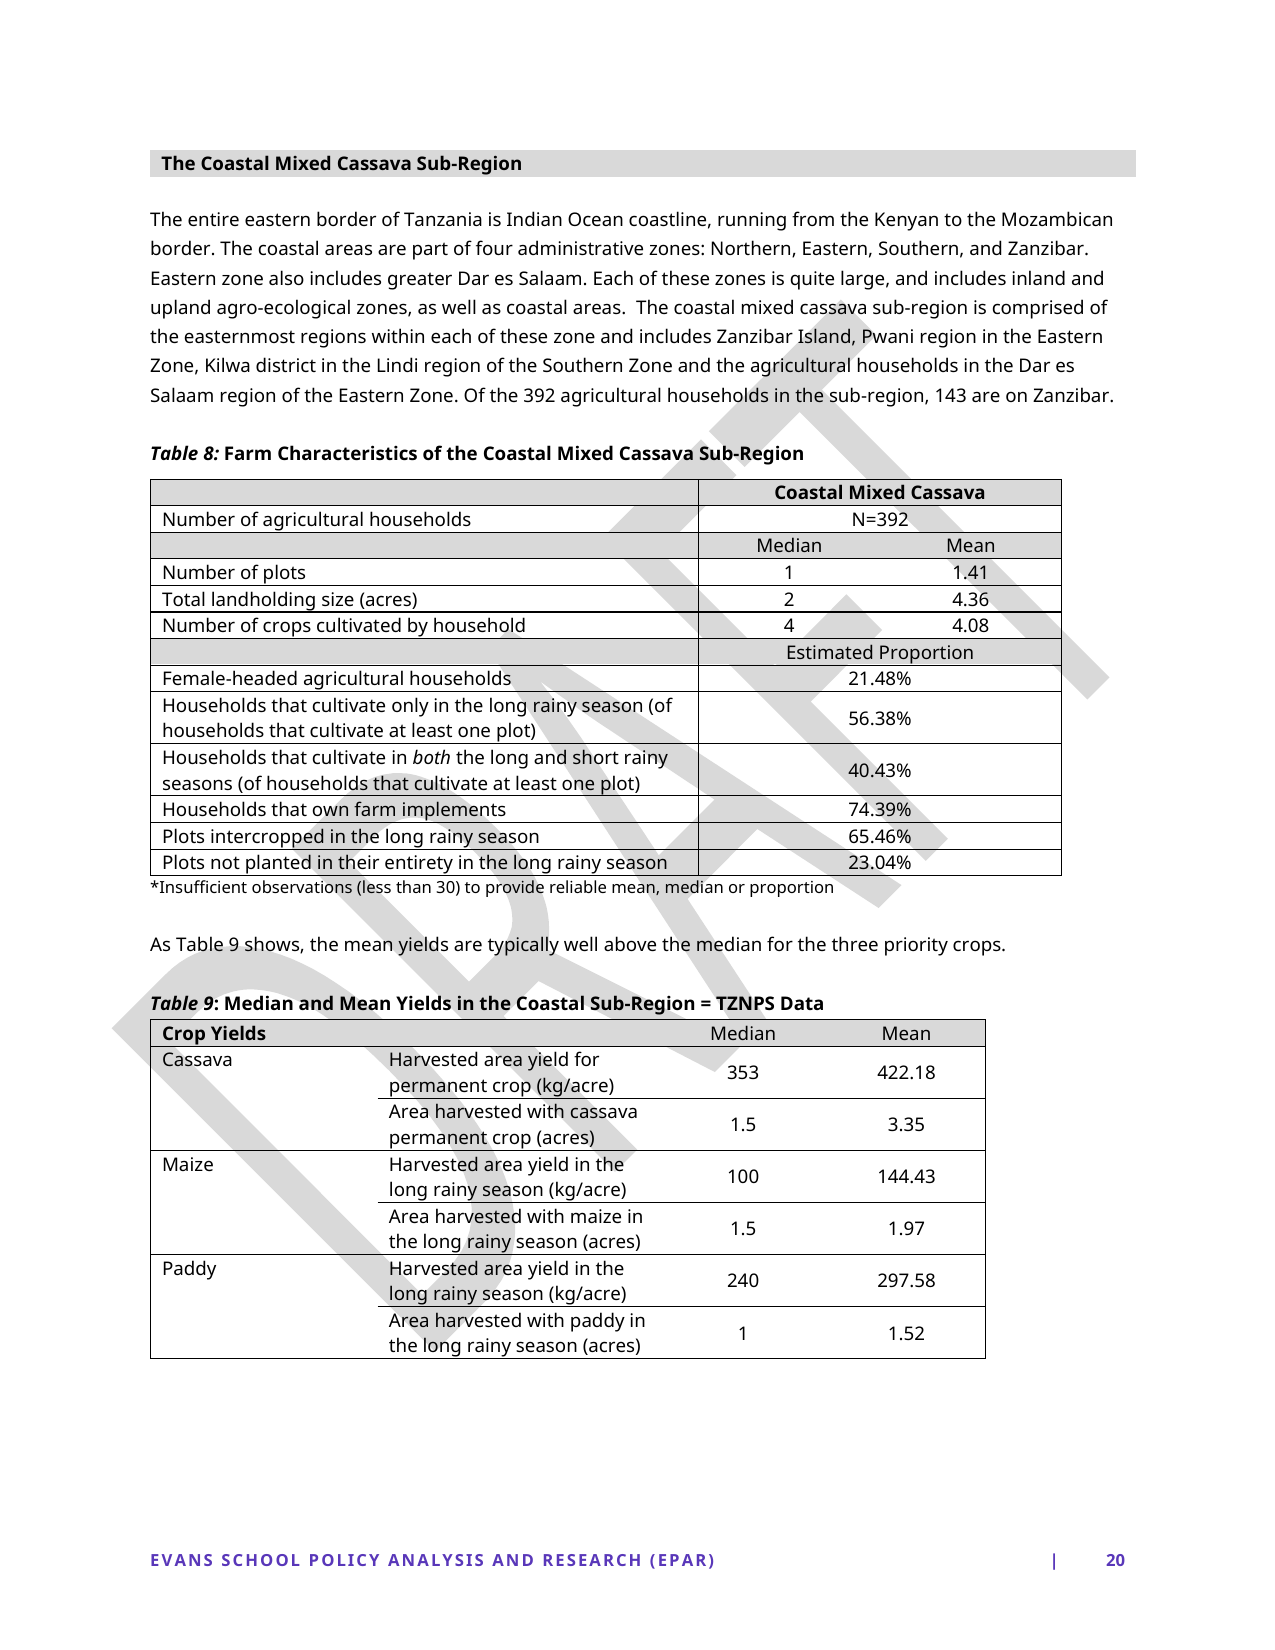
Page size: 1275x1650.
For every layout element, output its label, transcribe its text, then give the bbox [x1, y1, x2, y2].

table_cell 422.18 [827, 1047, 985, 1098]
table_header Crop Yields [151, 1020, 377, 1046]
table_cell 1.97 [827, 1203, 985, 1254]
table_header Coastal Mixed Cassava [699, 480, 1061, 505]
table_cell 240 [659, 1255, 827, 1306]
table_cell Plots intercropped in the long rainy season [151, 823, 698, 848]
table_cell [151, 639, 698, 664]
table_cell 23.04% [699, 850, 1061, 875]
table_header Median [659, 1020, 827, 1046]
table_cell Households that cultivate in both the long and short rainy seasons (of households that cultivate at least one plot) [151, 744, 698, 795]
table_header The Coastal Mixed Cassava Sub-Region [150, 150, 1136, 177]
table_cell 40.43% [699, 744, 1061, 795]
table_cell 1 [699, 559, 880, 585]
table_cell Estimated Proportion [699, 639, 1061, 664]
table_cell Female-headed agricultural households [151, 666, 698, 691]
table_cell N=392 [699, 506, 1061, 532]
table_cell 4.36 [880, 586, 1061, 611]
table_cell Households that own farm implements [151, 796, 698, 822]
table_cell Area harvested with cassava permanent crop (acres) [378, 1099, 659, 1150]
table_cell 1.41 [880, 559, 1061, 585]
table_cell Cassava [151, 1047, 377, 1150]
table_cell 1.5 [659, 1203, 827, 1254]
table_cell Area harvested with paddy in the long rainy season (acres) [378, 1307, 659, 1358]
table_cell Number of crops cultivated by household [151, 613, 698, 638]
table_cell Median [699, 533, 880, 558]
table_cell 353 [659, 1047, 827, 1098]
table_header Mean [827, 1020, 985, 1046]
table_cell Total landholding size (acres) [151, 586, 698, 611]
table_cell 65.46% [699, 823, 1061, 848]
table_cell Harvested area yield in the long rainy season (kg/acre) [378, 1151, 659, 1202]
table_cell Area harvested with maize in the long rainy season (acres) [378, 1203, 659, 1254]
table_cell 1.52 [827, 1307, 985, 1358]
table_cell 74.39% [699, 796, 1061, 822]
table_cell 4.08 [880, 613, 1061, 638]
table_cell 2 [699, 586, 880, 611]
table_cell 4 [699, 613, 880, 638]
table_cell 56.38% [699, 692, 1061, 743]
table_cell Households that cultivate only in the long rainy season (of households that cultivate at least one plot) [151, 692, 698, 743]
text The entire eastern border of Tanzania is Indian Ocean coastline, running from the Kenyan to the Mozambican border. The coastal areas are part of four administrative zones: Northern, Eastern, Southern, and Zanzibar. Eastern zone also includes greater Dar es Salaam. Each of these zones is quite large, and includes inland and upland agro-ecological zones, as well as coastal areas. The coastal mixed cassava sub-region is comprised of the easternmost regions within each of these zone and includes Zanzibar Island, Pwani region in the Eastern Zone, Kilwa district in the Lindi region of the Southern Zone and the agricultural households in the Dar es Salaam region of the Eastern Zone. Of the 392 agricultural households in the sub-region, 143 are on Zanzibar. [150, 206, 1125, 408]
table_cell Harvested area yield in the long rainy season (kg/acre) [378, 1255, 659, 1306]
table_cell 1.5 [659, 1099, 827, 1150]
table_header [151, 480, 698, 505]
table_cell Paddy [151, 1255, 377, 1358]
table_cell [151, 533, 698, 558]
table_header [378, 1020, 659, 1046]
table_cell 297.58 [827, 1255, 985, 1306]
text *Insufficient observations (less than 30) to provide reliable mean, median or proportion [150, 876, 1125, 899]
table_cell 3.35 [827, 1099, 985, 1150]
table_cell Number of plots [151, 559, 698, 585]
table_cell 21.48% [699, 666, 1061, 691]
table_cell Harvested area yield for permanent crop (kg/acre) [378, 1047, 659, 1098]
table_cell Maize [151, 1151, 377, 1254]
table_cell 1 [659, 1307, 827, 1358]
table_cell Mean [880, 533, 1061, 558]
table_cell Plots not planted in their entirety in the long rainy season [151, 850, 698, 875]
table_cell 100 [659, 1151, 827, 1202]
table_cell 144.43 [827, 1151, 985, 1202]
table_cell Number of agricultural households [151, 506, 698, 532]
